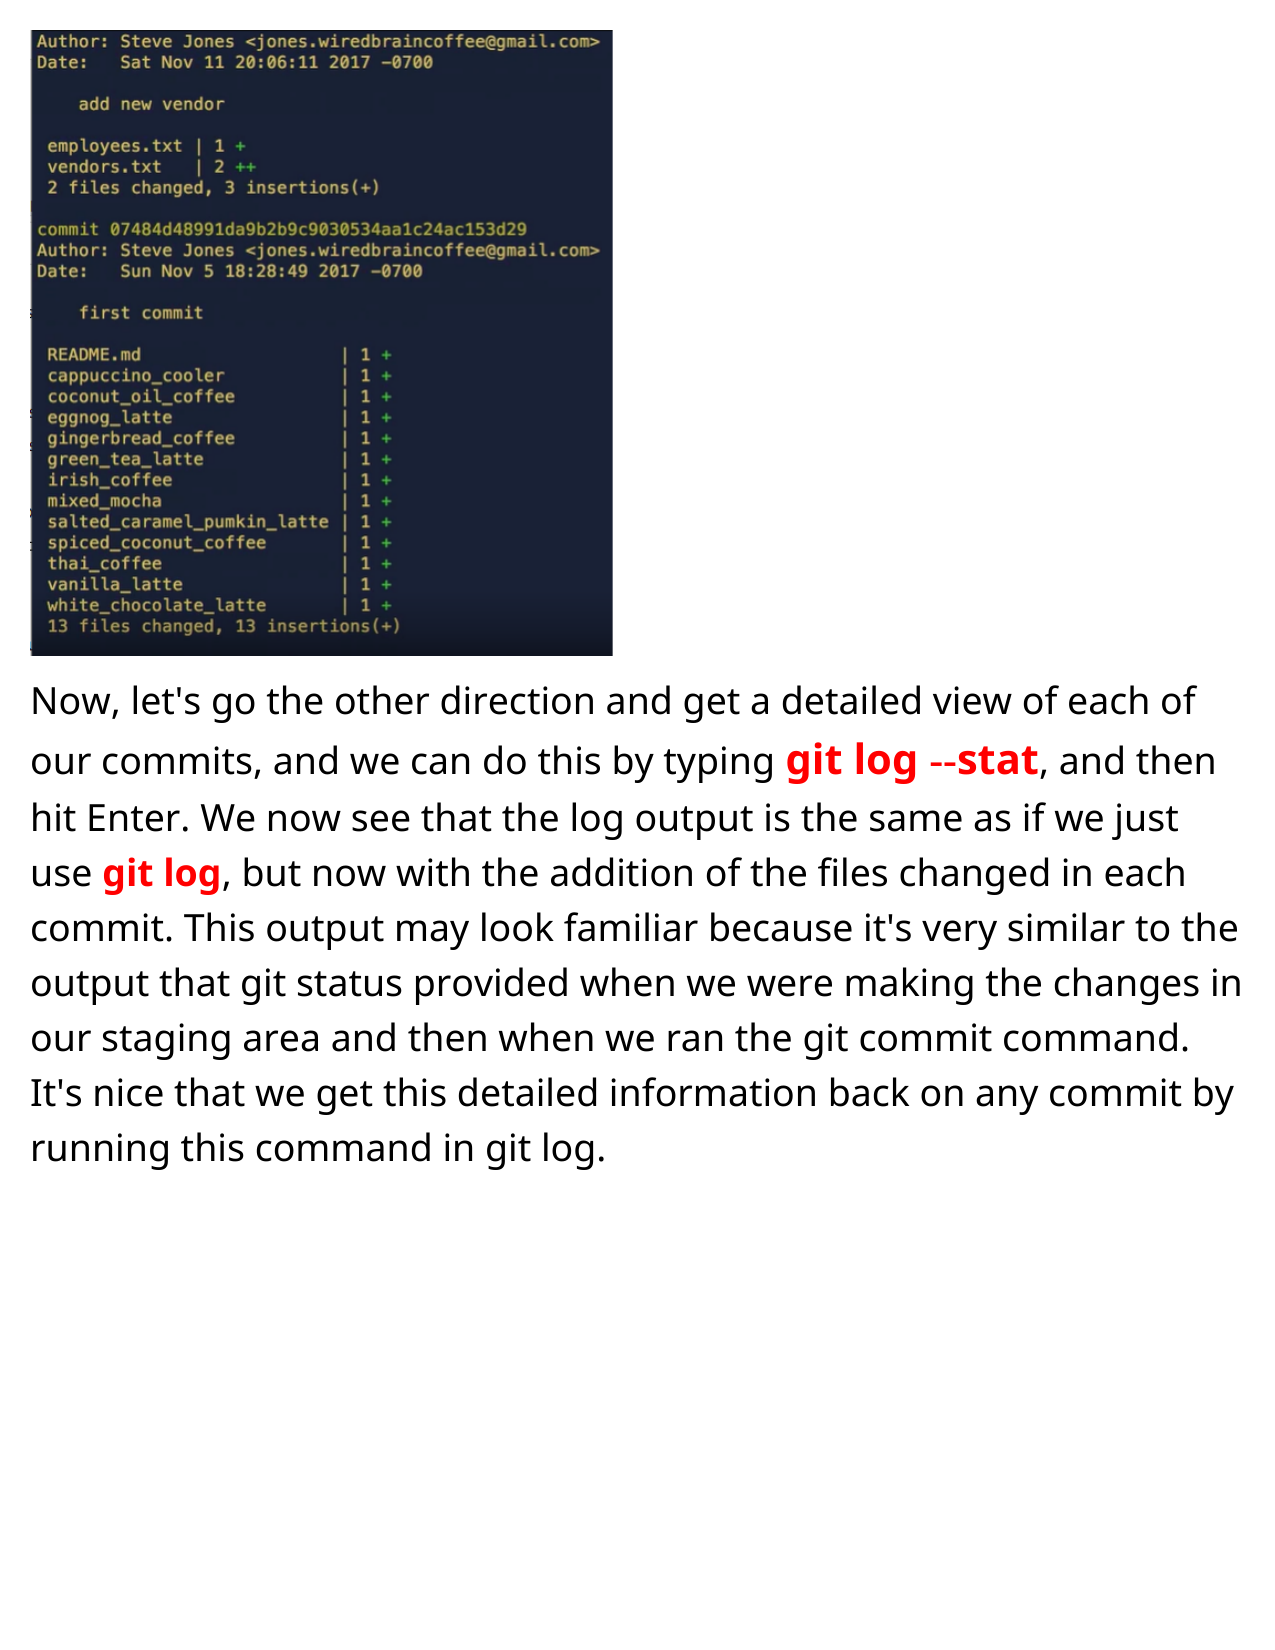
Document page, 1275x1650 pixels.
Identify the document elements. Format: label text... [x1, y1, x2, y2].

text Now, let's go the other direction and get a detailed view of each of our commits, and we can do this by typing git log ‑‑stat, and then hit Enter. We now see that the log output is the same as if we just use git log, but now with the addition of the files changed in each commit. This output may look familiar because it's very similar to the output that git status provided when we were making the changes in our staging area and then when we ran the git commit command. It's nice that we get this detailed information back on any commit by running this command in git log. [30, 674, 1245, 1172]
picture [30, 30, 613, 656]
